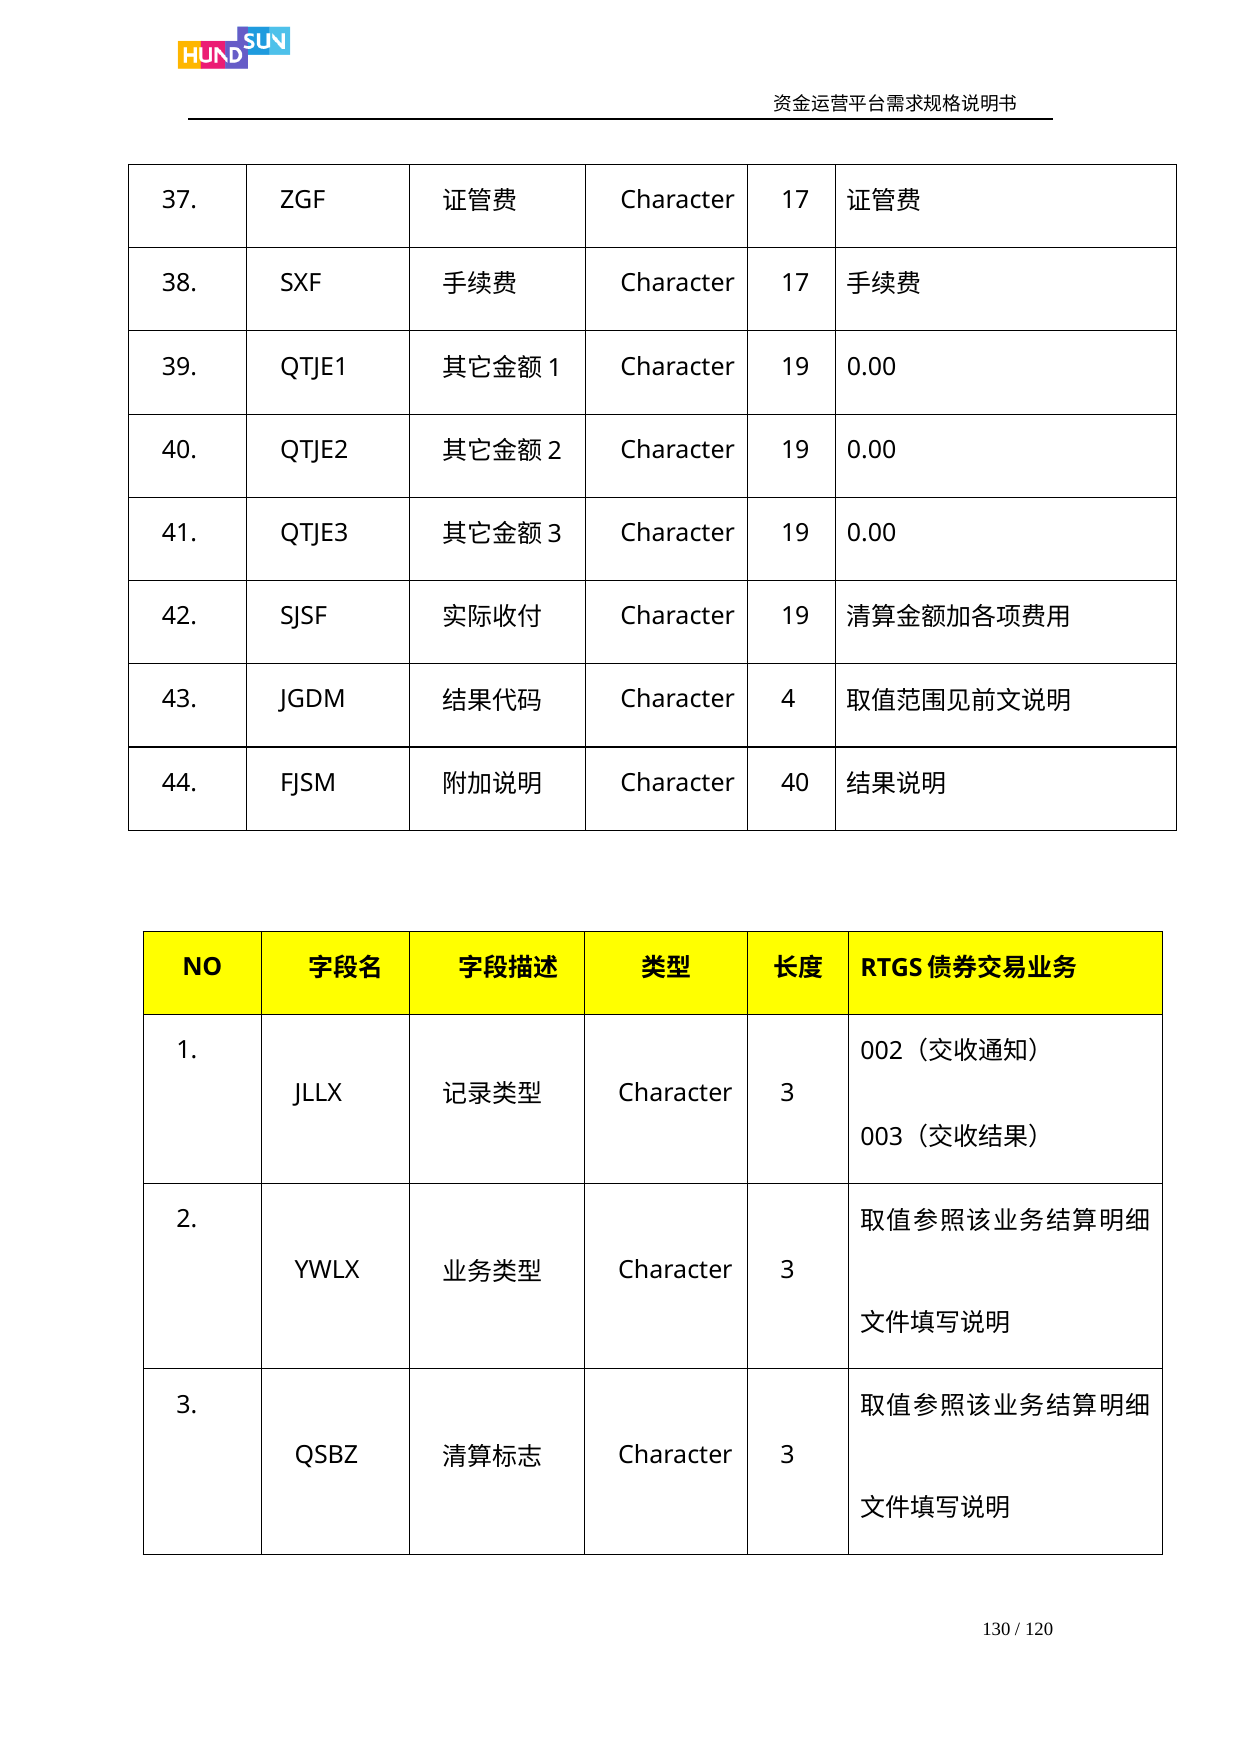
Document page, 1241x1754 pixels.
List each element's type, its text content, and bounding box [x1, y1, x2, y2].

table_cell 19 [748, 415, 835, 497]
table_cell 附加说明 [410, 748, 585, 830]
table_cell SJSF [247, 581, 409, 663]
table_cell 取值参照该业务结算明细文件填写说明 [849, 1184, 1162, 1368]
table_cell FJSM [247, 748, 409, 830]
table_cell 17 [748, 165, 835, 247]
table_cell Character [586, 248, 747, 330]
table_cell 其它金额1 [410, 331, 585, 413]
table_cell 其它金额3 [410, 498, 585, 580]
table_cell [129, 498, 246, 580]
table_cell Character [585, 1015, 747, 1183]
table_cell [129, 748, 246, 830]
table_cell 记录类型 [410, 1015, 584, 1183]
table_cell 0.00 [836, 331, 1176, 413]
table_cell 002（交收通知） 003（交收结果） [849, 1015, 1162, 1183]
table_cell 清算金额加各项费用 [836, 581, 1176, 663]
table_cell [129, 415, 246, 497]
table_cell JLLX [262, 1015, 409, 1183]
table_cell 证管费 [410, 165, 585, 247]
table_header RTGS债券交易业务 [849, 932, 1162, 1014]
table_cell 手续费 [410, 248, 585, 330]
table_header 字段名 [262, 932, 409, 1014]
table_cell [144, 1184, 261, 1368]
table_cell 清算标志 [410, 1369, 584, 1553]
table_cell 取值范围见前文说明 [836, 664, 1176, 746]
table_cell [144, 1015, 261, 1183]
picture [177, 26, 291, 69]
table_cell Character [585, 1184, 747, 1368]
table_header 类型 [585, 932, 747, 1014]
table_cell Character [586, 748, 747, 830]
table_cell QTJE1 [247, 331, 409, 413]
table_cell Character [586, 331, 747, 413]
table_cell 取值参照该业务结算明细文件填写说明 [849, 1369, 1162, 1553]
table_cell 结果代码 [410, 664, 585, 746]
table_cell [129, 664, 246, 746]
table_cell 19 [748, 498, 835, 580]
table_cell 证管费 [836, 165, 1176, 247]
table_cell 实际收付 [410, 581, 585, 663]
table_cell 3 [748, 1369, 848, 1553]
table_cell QTJE3 [247, 498, 409, 580]
table_cell YWLX [262, 1184, 409, 1368]
table_cell ZGF [247, 165, 409, 247]
table_cell [129, 331, 246, 413]
table_cell 手续费 [836, 248, 1176, 330]
table_cell 业务类型 [410, 1184, 584, 1368]
table_cell [129, 165, 246, 247]
table_header 长度 [748, 932, 848, 1014]
table_cell 3 [748, 1015, 848, 1183]
table_cell 3 [748, 1184, 848, 1368]
table_cell 其它金额2 [410, 415, 585, 497]
table_cell JGDM [247, 664, 409, 746]
table_cell QSBZ [262, 1369, 409, 1553]
table_cell 结果说明 [836, 748, 1176, 830]
table_cell 19 [748, 581, 835, 663]
table_cell [129, 581, 246, 663]
table_cell 0.00 [836, 415, 1176, 497]
table_cell Character [585, 1369, 747, 1553]
table_header 字段描述 [410, 932, 584, 1014]
table_cell QTJE2 [247, 415, 409, 497]
table_cell Character [586, 581, 747, 663]
table_cell Character [586, 415, 747, 497]
table_cell 17 [748, 248, 835, 330]
table_cell Character [586, 498, 747, 580]
table_cell [129, 248, 246, 330]
table_cell Character [586, 664, 747, 746]
table_cell Character [586, 165, 747, 247]
table_cell 19 [748, 331, 835, 413]
table_header NO [144, 932, 261, 1014]
table_cell 40 [748, 748, 835, 830]
table_cell [144, 1369, 261, 1553]
table_cell 4 [748, 664, 835, 746]
table_cell SXF [247, 248, 409, 330]
table_cell 0.00 [836, 498, 1176, 580]
